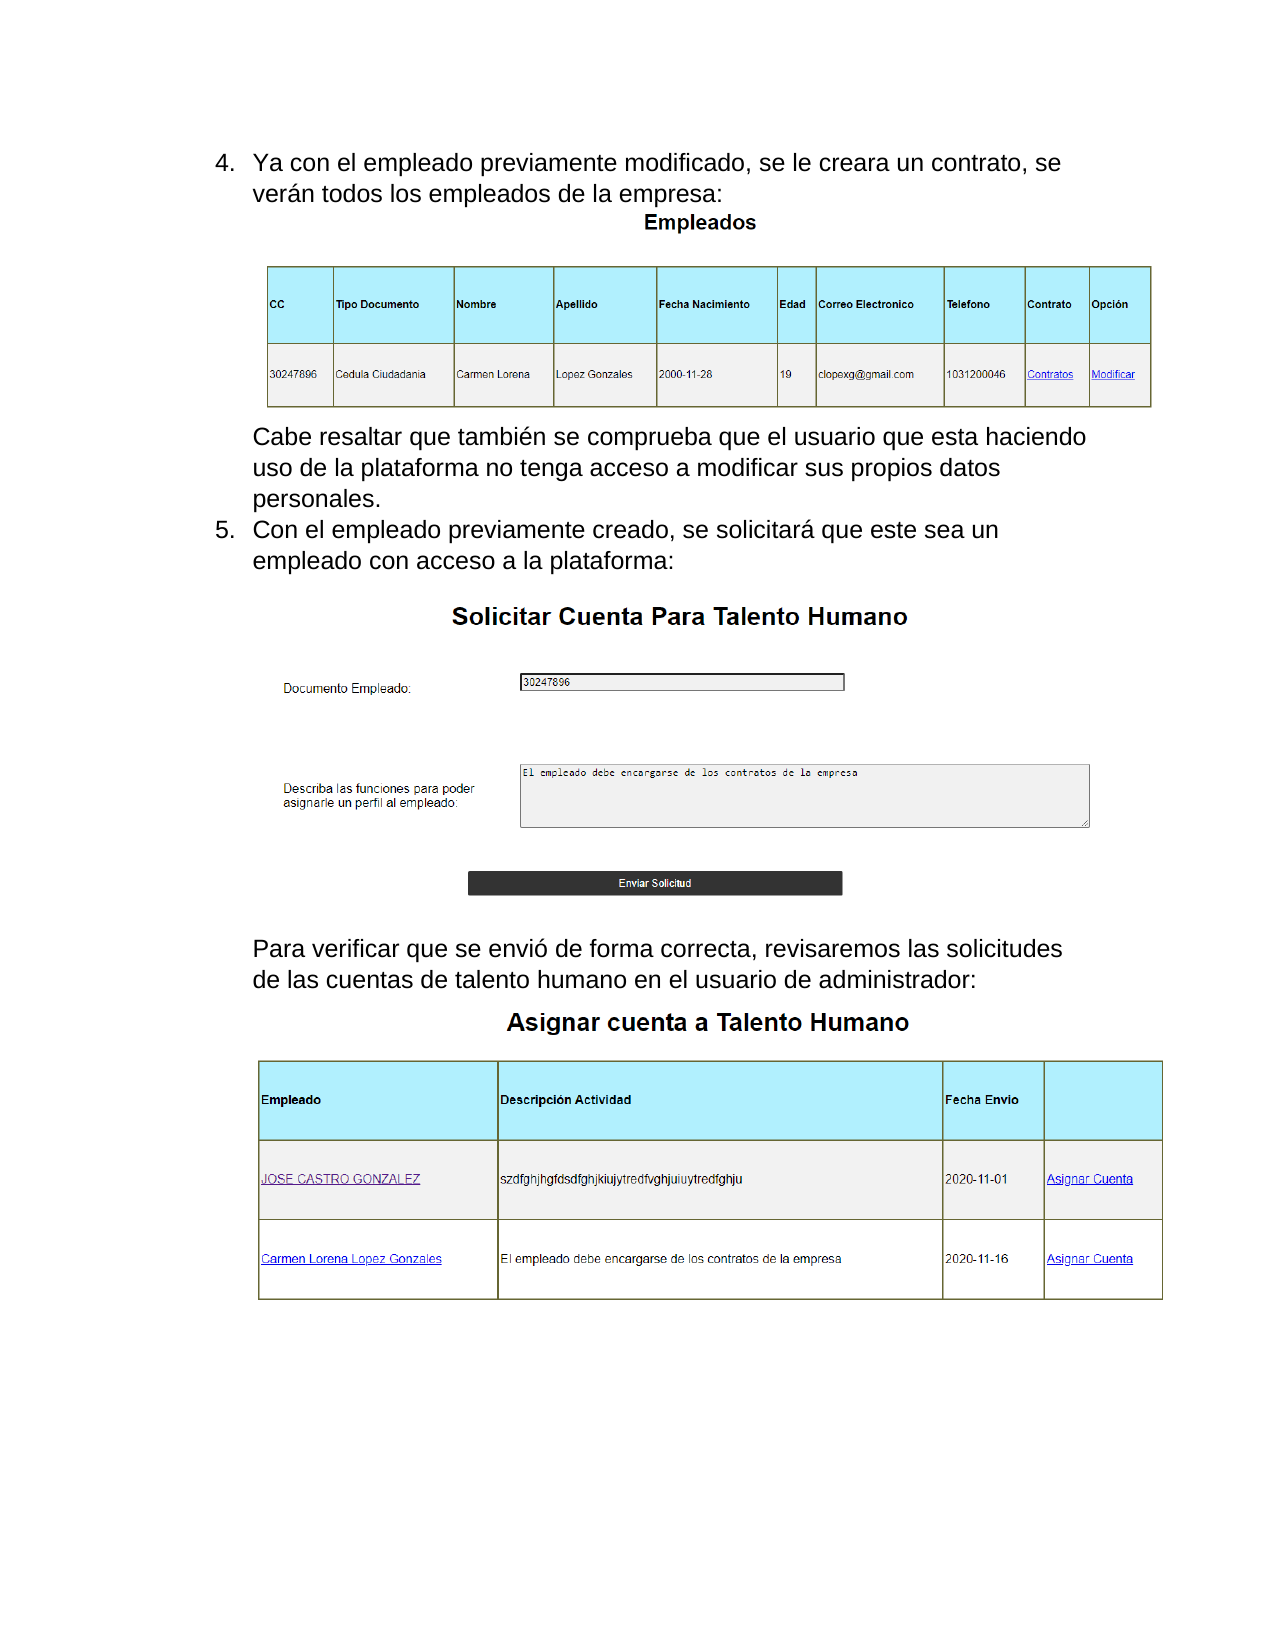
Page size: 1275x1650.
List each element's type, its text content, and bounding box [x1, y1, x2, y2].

list Para verificar que se envió de forma correcta, revisaremos las solicitudes de las cuentas de talento humano en el usuario de administrador: [252, 934, 1098, 994]
picture [252, 209, 1173, 420]
list Cabe resaltar que también se comprueba que el usuario que esta haciendo uso de la plataforma no tenga acceso a modificar sus propios datos personales. [252, 422, 1098, 513]
picture [252, 996, 1173, 1317]
list Con el empleado previamente creado, se solicitará que este sea un empleado con acceso a la plataforma: [215, 515, 1098, 575]
list Ya con el empleado previamente modificado, se le creara un contrato, se verán todos los empleados de la empresa: [215, 148, 1098, 207]
picture [252, 577, 1122, 932]
